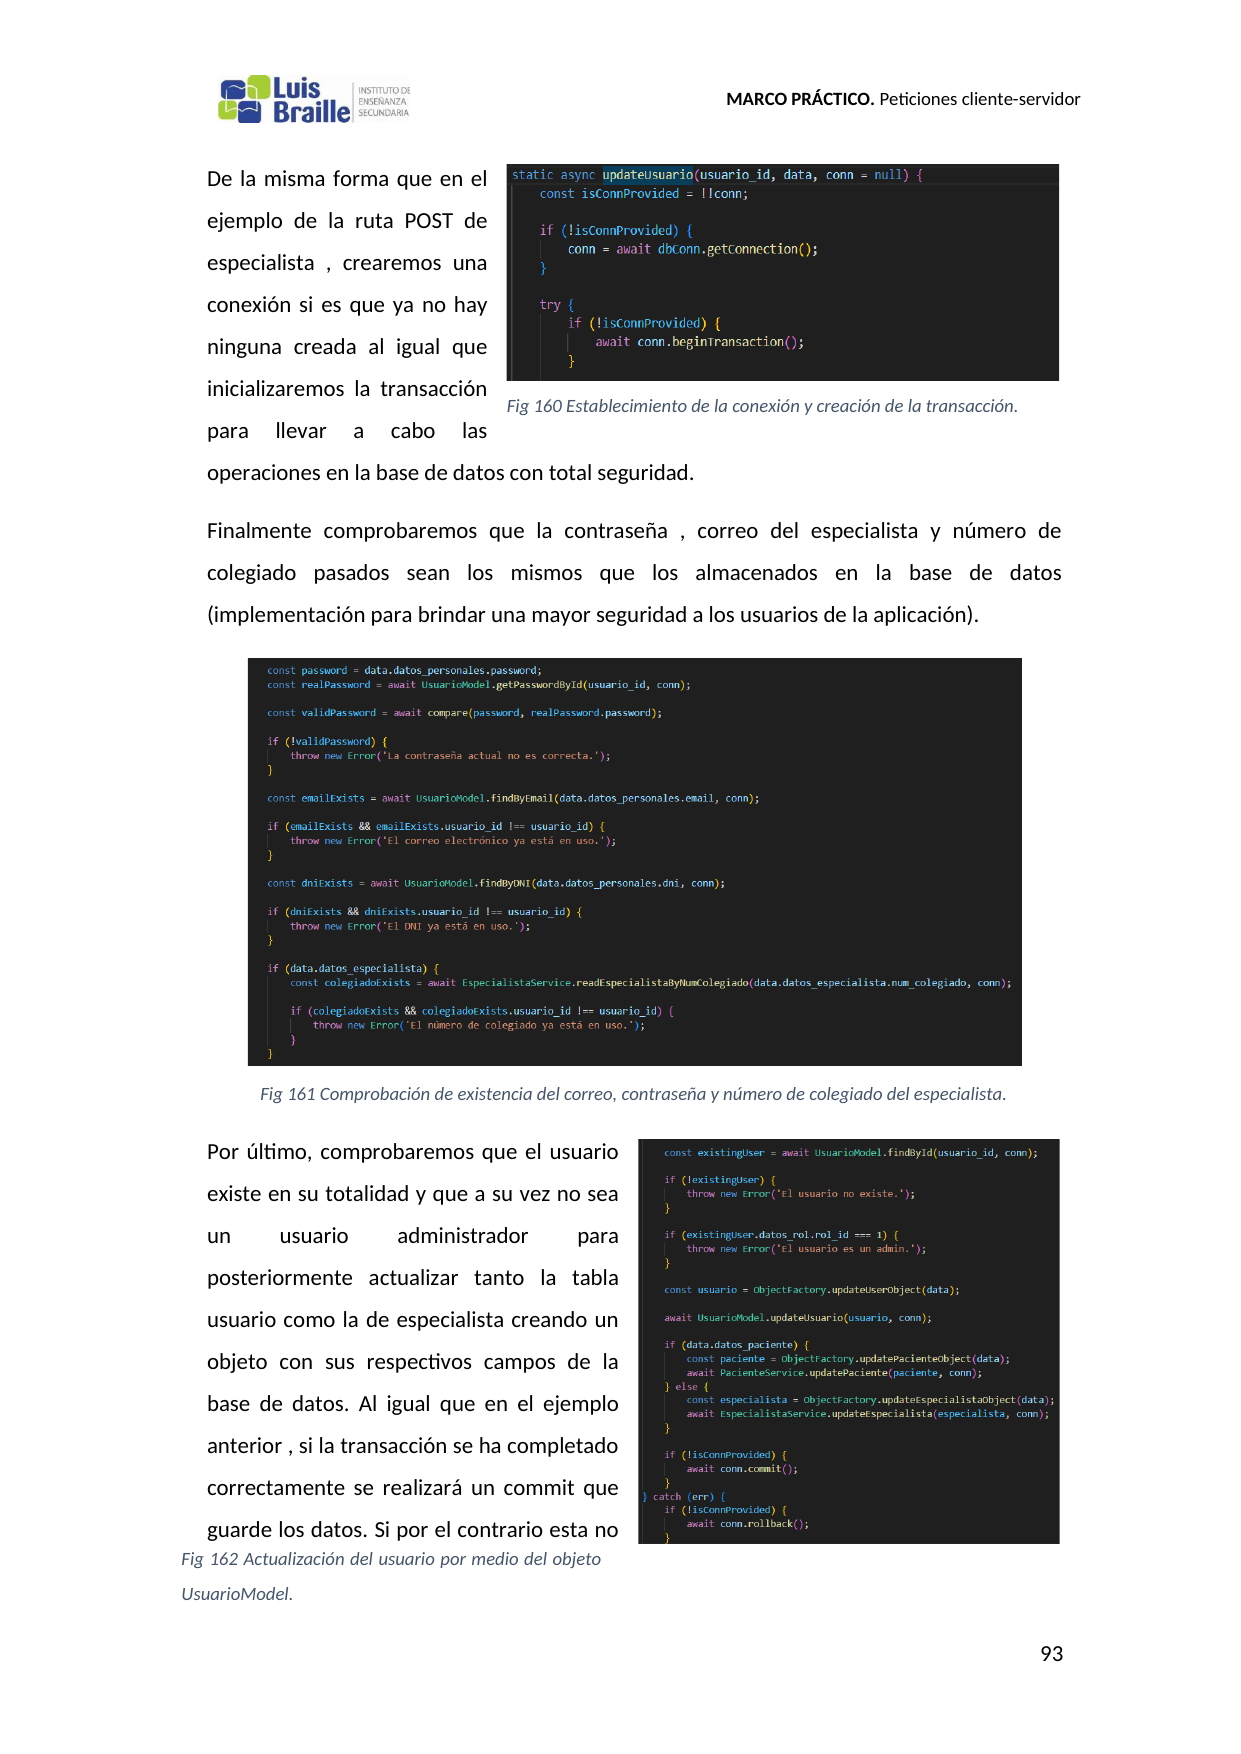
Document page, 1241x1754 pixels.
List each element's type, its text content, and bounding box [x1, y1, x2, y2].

text Finalmente comprobaremos que la contraseña , correo del especialista y número de colegiado pasados sean los mismos que los almacenados en la base de datos (implementación para brindar una mayor seguridad a los usuarios de la aplicación). [207, 516, 1063, 628]
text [207, 1137, 1063, 1543]
picture [637, 1139, 1059, 1543]
text Fig 161 Comprobación de existencia del correo, contraseña y número de colegiado del especialista. [207, 1082, 1063, 1105]
picture [247, 658, 1022, 1066]
picture [506, 164, 1059, 381]
